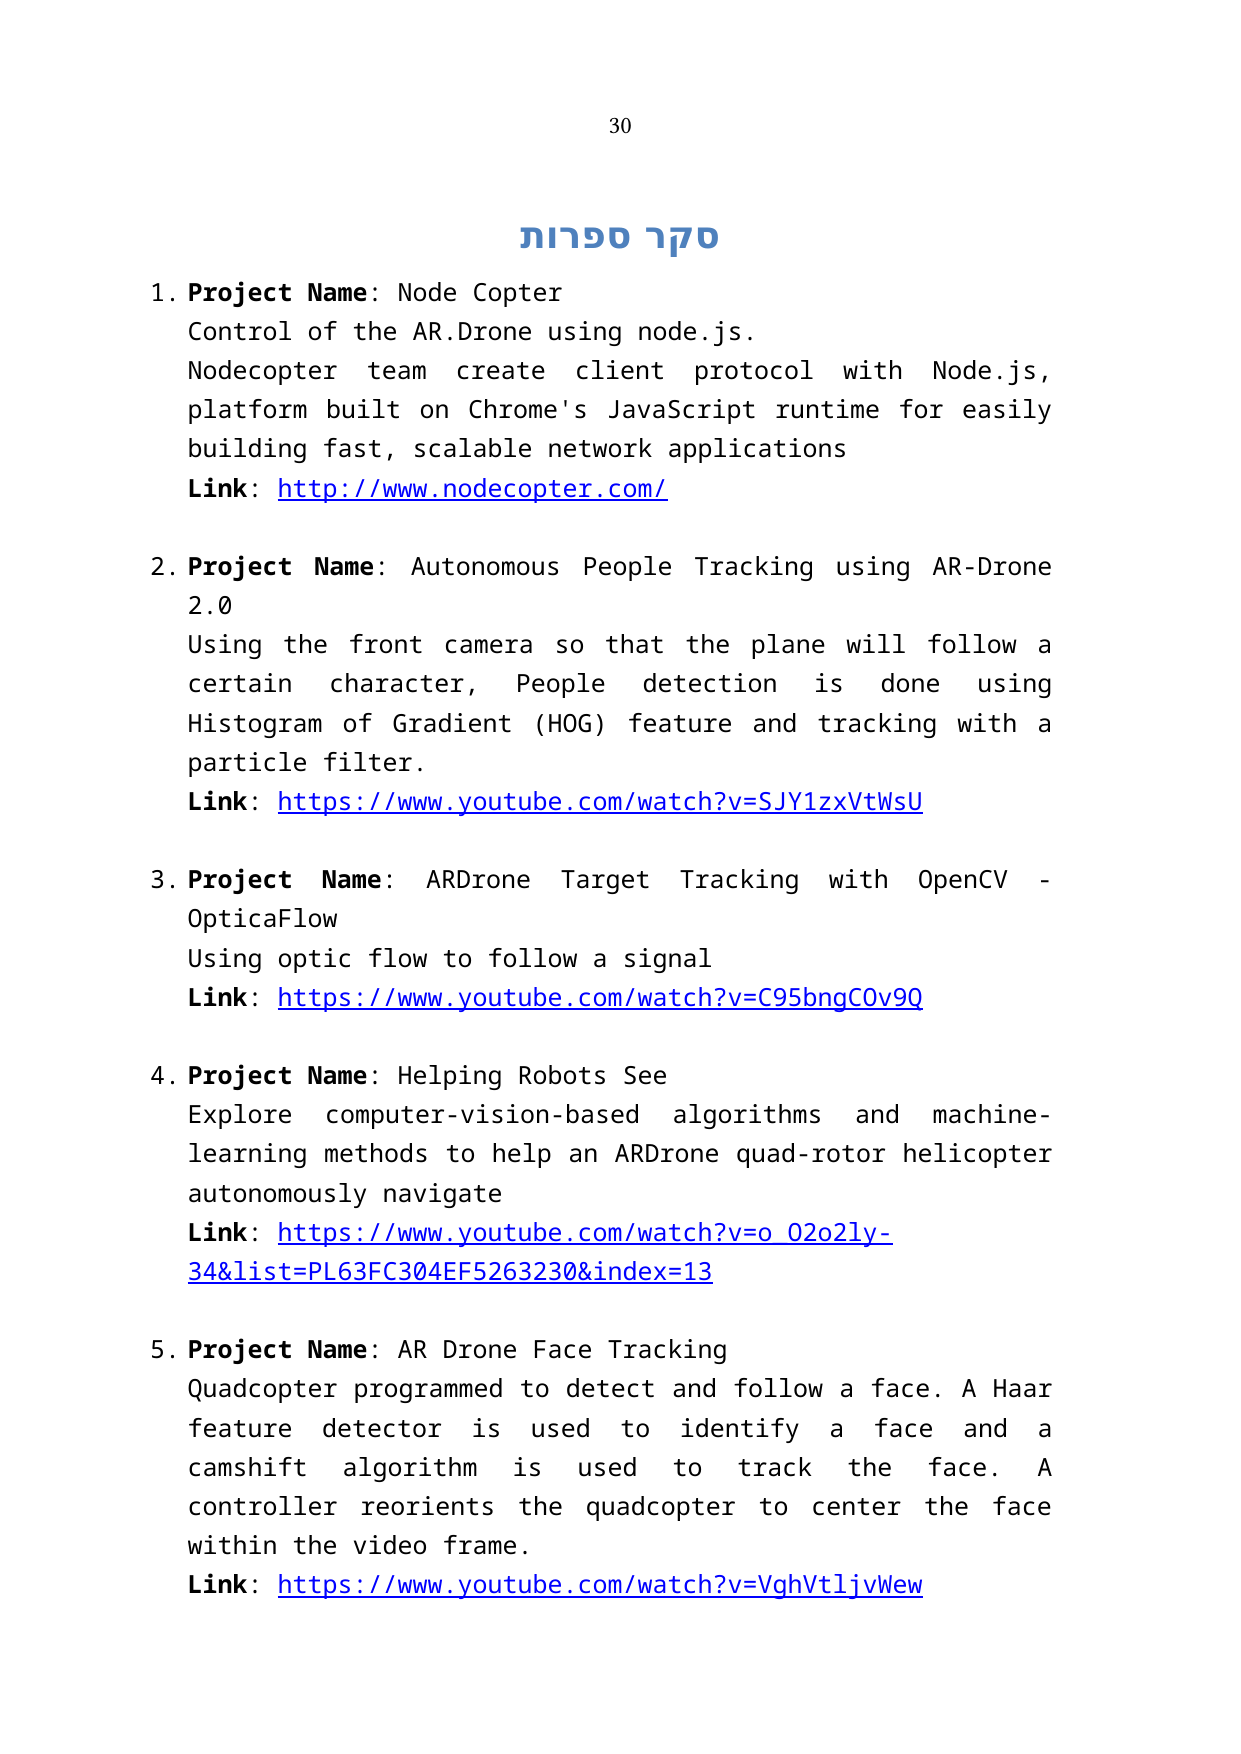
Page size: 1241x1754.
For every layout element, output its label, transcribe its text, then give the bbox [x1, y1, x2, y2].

list Using optic flow to follow a signal [187, 940, 1053, 974]
list Project Name: Autonomous People Tracking using AR-Drone 2.0 [150, 548, 1053, 622]
list Link: https://www.youtube.com/watch?v=SJY1zxVtWsU [187, 783, 1053, 818]
list Project Name: Node Copter [150, 274, 1053, 308]
list Explore computer-vision-based algorithms and machine-learning methods to help an ARDrone quad-rotor helicopter autonomously navigate [187, 1097, 1053, 1209]
list Quadcopter programmed to detect and follow a face. A Haar feature detector is used to identify a face and a camshift algorithm is used to track the face. A controller reorients the quadcopter to center the face within the video frame. [187, 1371, 1053, 1562]
list Link: https://www.youtube.com/watch?v=VghVtljvWew [187, 1567, 1053, 1601]
list Link: http://www.nodecopter.com/ [187, 470, 1053, 504]
list Project Name: Helping Robots See [150, 1058, 1053, 1092]
list Using the front camera so that the plane will follow a certain character, People detection is done using Histogram of Gradient (HOG) feature and tracking with a particle filter. [187, 627, 1053, 778]
list Project Name: ARDrone Target Tracking with OpenCV - OpticaFlow [150, 862, 1053, 935]
list Nodecopter team create client protocol with Node.js, platform built on Chrome's JavaScript runtime for easily building fast, scalable network applications [187, 353, 1053, 465]
list Link: https://www.youtube.com/watch?v=o_O2o2ly-34&list=PL63FC304EF5263230&index=13 [187, 1214, 1053, 1288]
list Project Name: AR Drone Face Tracking [150, 1332, 1053, 1366]
list Link: https://www.youtube.com/watch?v=C95bngCOv9Q [187, 979, 1053, 1013]
list Control of the AR.Drone using node.js. [187, 313, 1053, 348]
text סקר ספרות [187, 214, 1053, 257]
